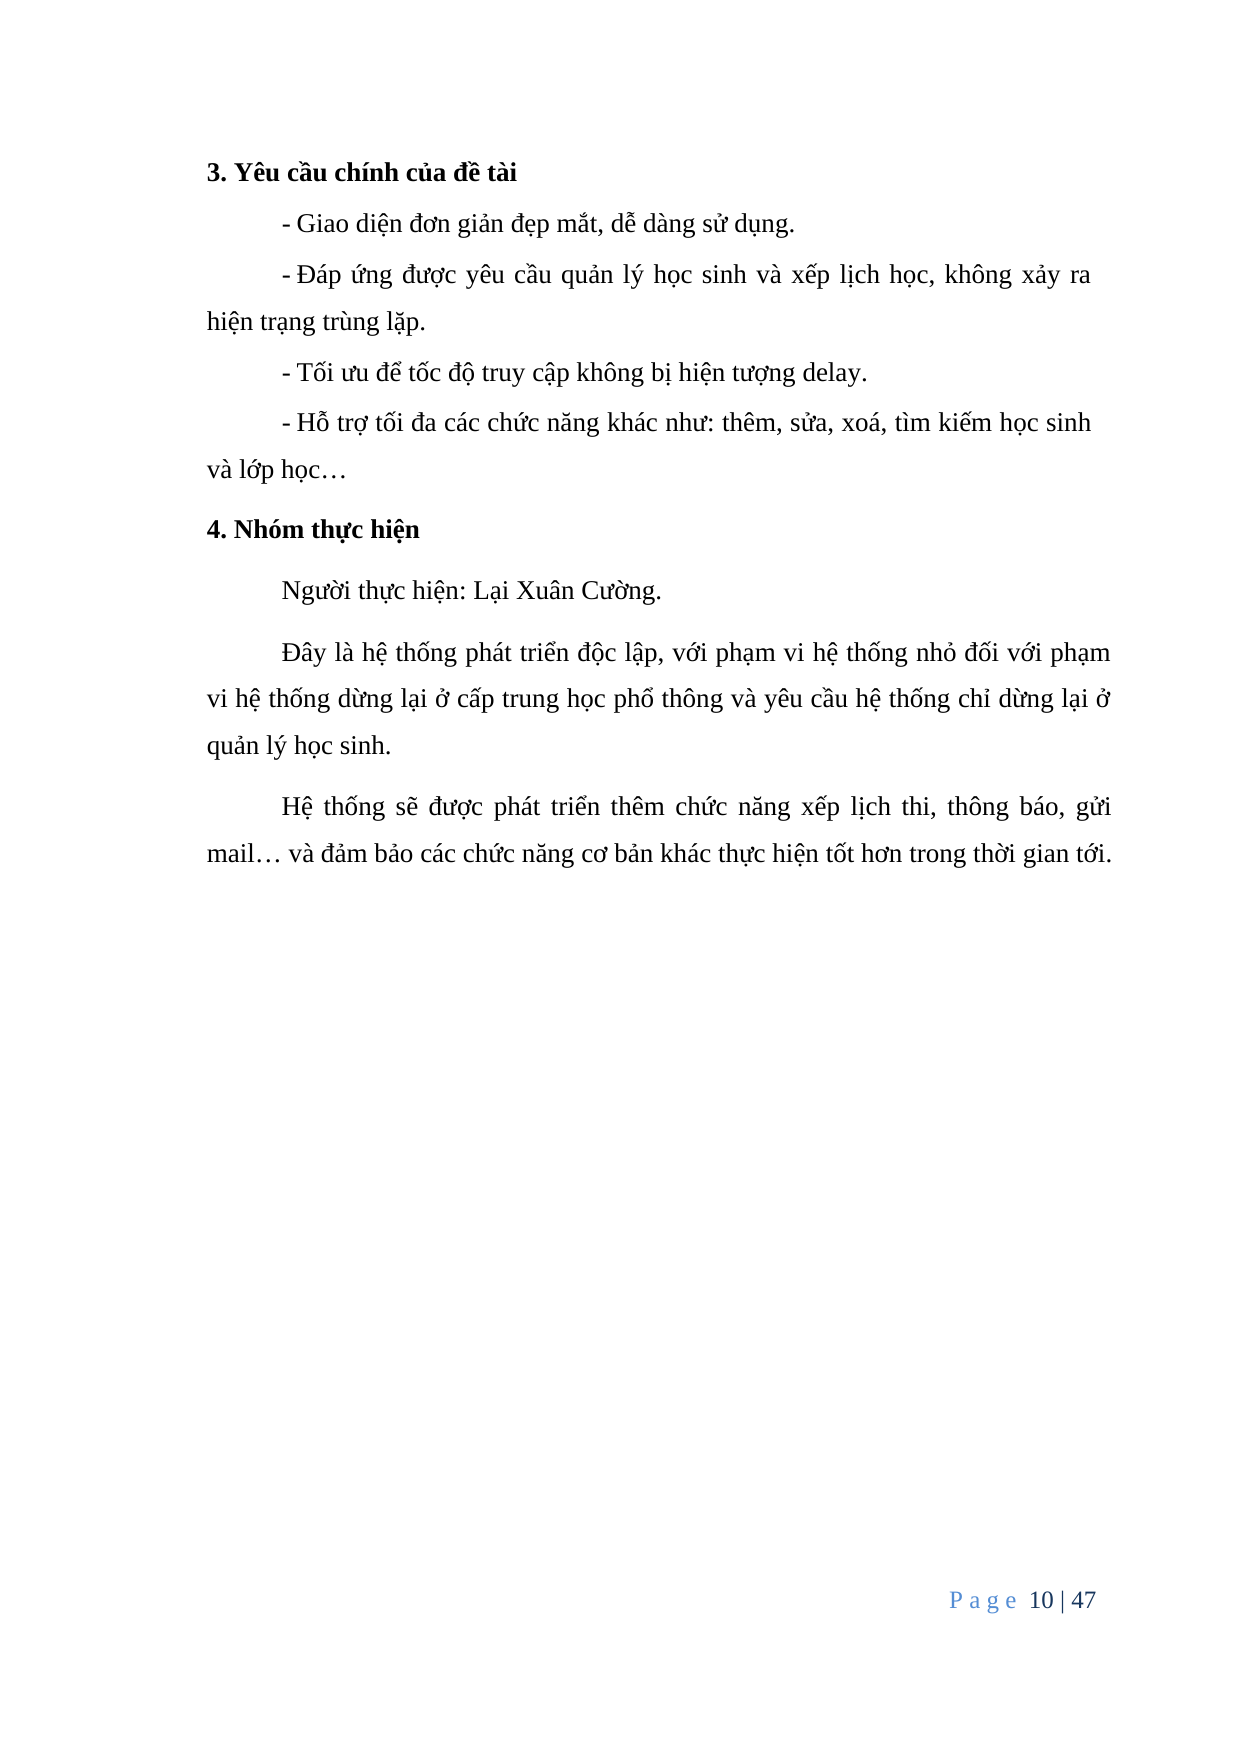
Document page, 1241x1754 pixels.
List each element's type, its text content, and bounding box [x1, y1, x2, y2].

list Giao diện đơn giản đẹp mắt, dễ dàng sử dụng. [207, 207, 1092, 238]
list Hỗ trợ tối đa các chức năng khác như: thêm, sửa, xoá, tìm kiếm học sinh và lớp học… [207, 407, 1092, 484]
text Đây là hệ thống phát triển độc lập, với phạm vi hệ thống nhỏ đối với phạm vi hệ thống dừng lại ở cấp trung học phổ thông và yêu cầu hệ thống chỉ dừng lại ở quản lý học sinh. [207, 636, 1113, 760]
text Hệ thống sẽ được phát triển thêm chức năng xếp lịch thi, thông báo, gửi mail… và đảm bảo các chức năng cơ bản khác thực hiện tốt hơn trong thời gian tới. [207, 790, 1113, 868]
list Đáp ứng được yêu cầu quản lý học sinh và xếp lịch học, không xảy ra hiện trạng trùng lặp. [207, 258, 1092, 336]
list Tối ưu để tốc độ truy cập không bị hiện tượng delay. [207, 356, 1092, 387]
subtitle Yêu cầu chính của đề tài [207, 157, 1123, 188]
text Người thực hiện: Lại Xuân Cường. [207, 574, 1113, 606]
subtitle Nhóm thực hiện [207, 513, 1123, 544]
